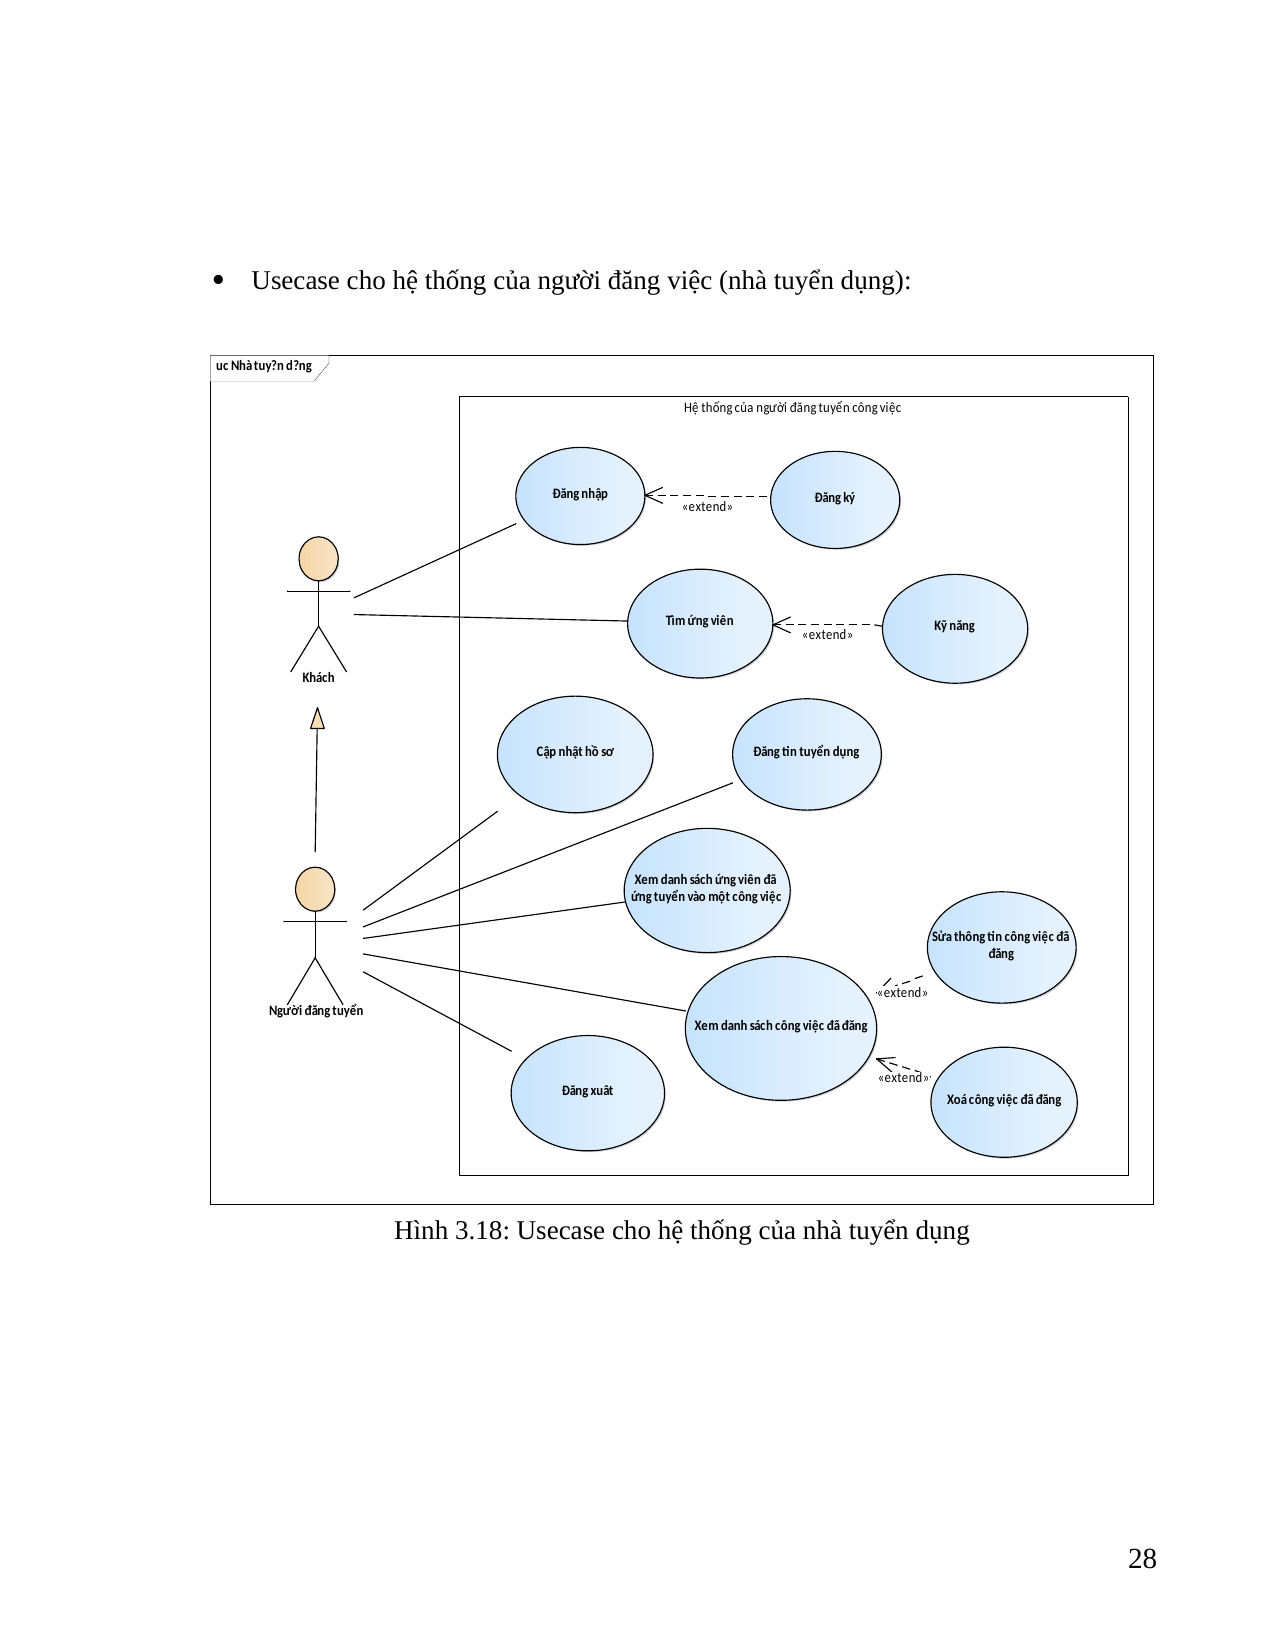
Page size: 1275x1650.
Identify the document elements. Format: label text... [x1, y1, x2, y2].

list Usecase cho hệ thống của người đăng việc (nhà tuyển dụng): [214, 264, 1157, 296]
